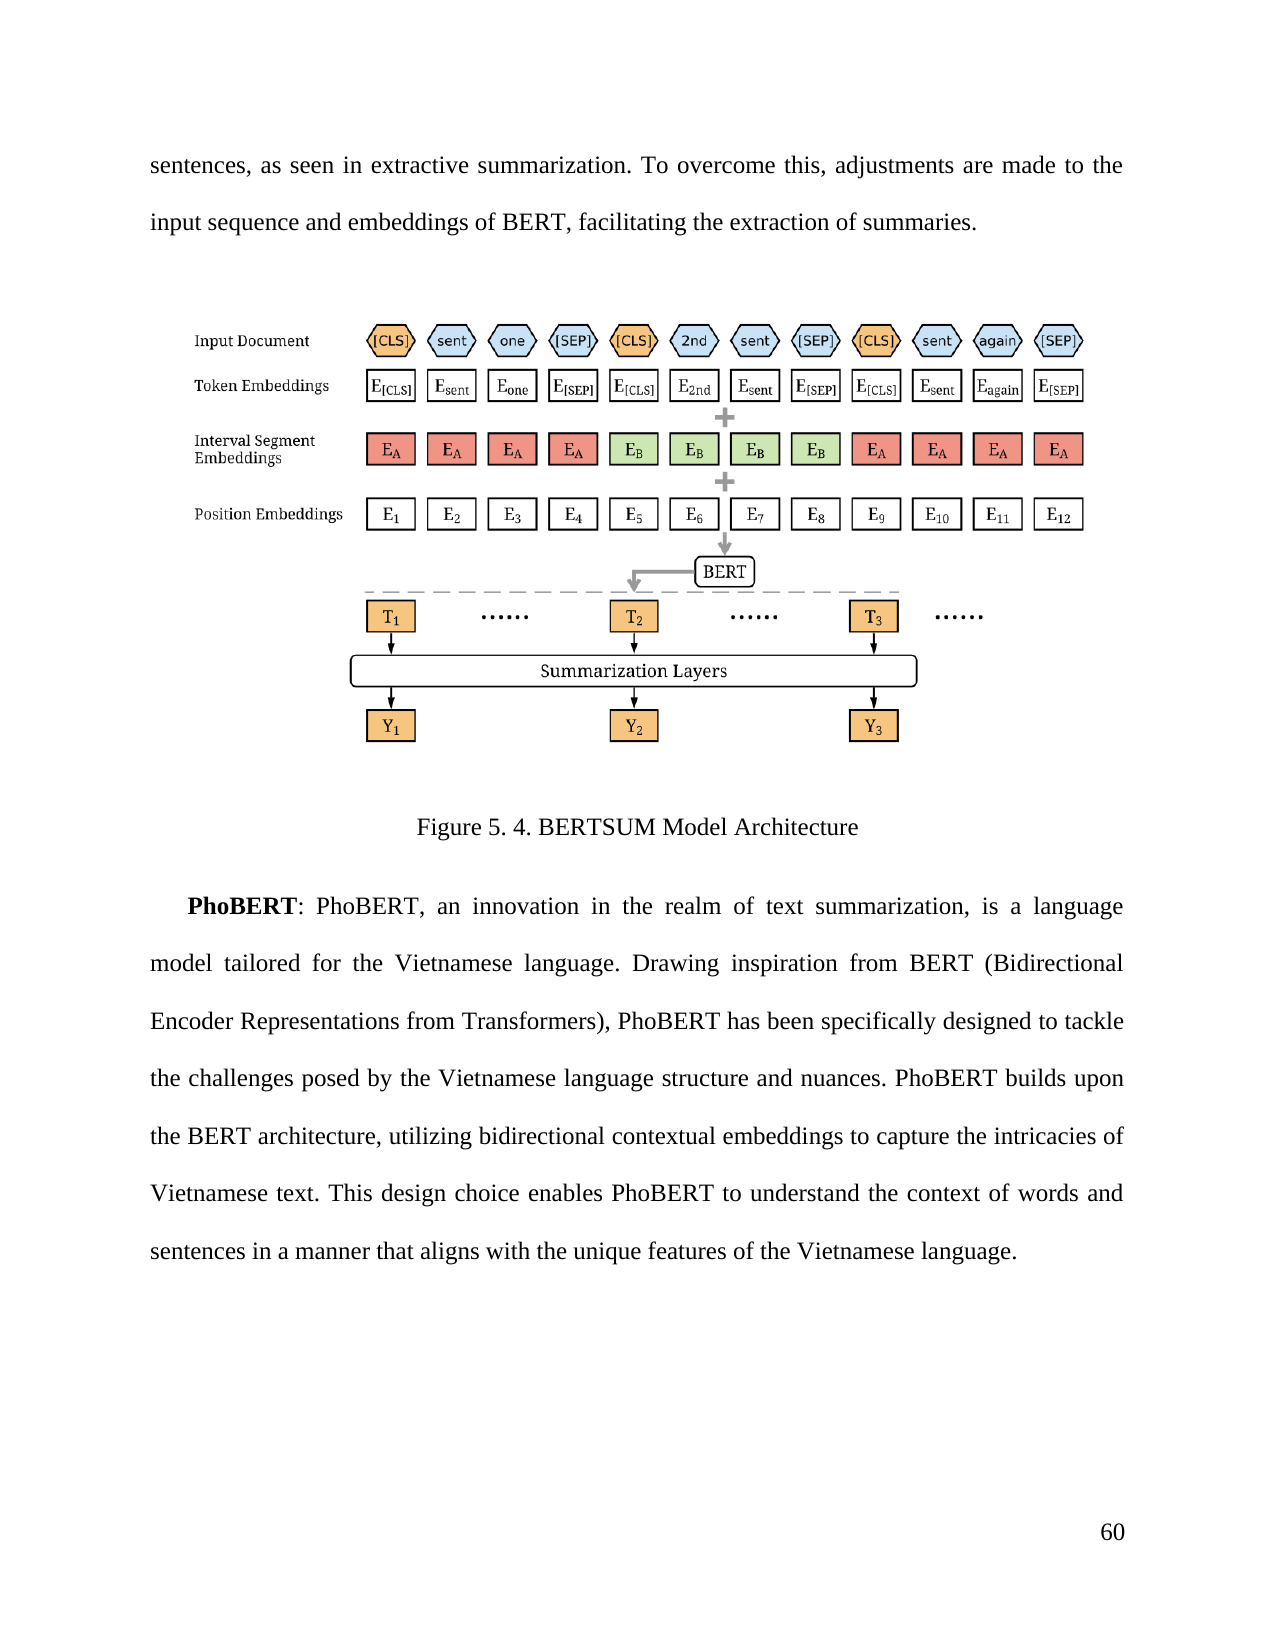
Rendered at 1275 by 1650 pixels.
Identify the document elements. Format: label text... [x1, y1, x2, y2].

text PhoBERT: PhoBERT, an innovation in the realm of text summarization, is a language model tailored for the Vietnamese language. Drawing inspiration from BERT (Bidirectional Encoder Representations from Transformers), PhoBERT has been specifically designed to tackle the challenges posed by the Vietnamese language structure and nuances. PhoBERT builds upon the BERT architecture, utilizing bidirectional contextual embeddings to capture the intricacies of Vietnamese text. This design choice enables PhoBERT to understand the context of words and sentences in a manner that aligns with the unique features of the Vietnamese language. [150, 891, 1125, 1264]
text Figure 5. 4. BERTSUM Model Architecture [150, 812, 1125, 841]
picture [150, 265, 1125, 779]
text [150, 150, 1125, 236]
